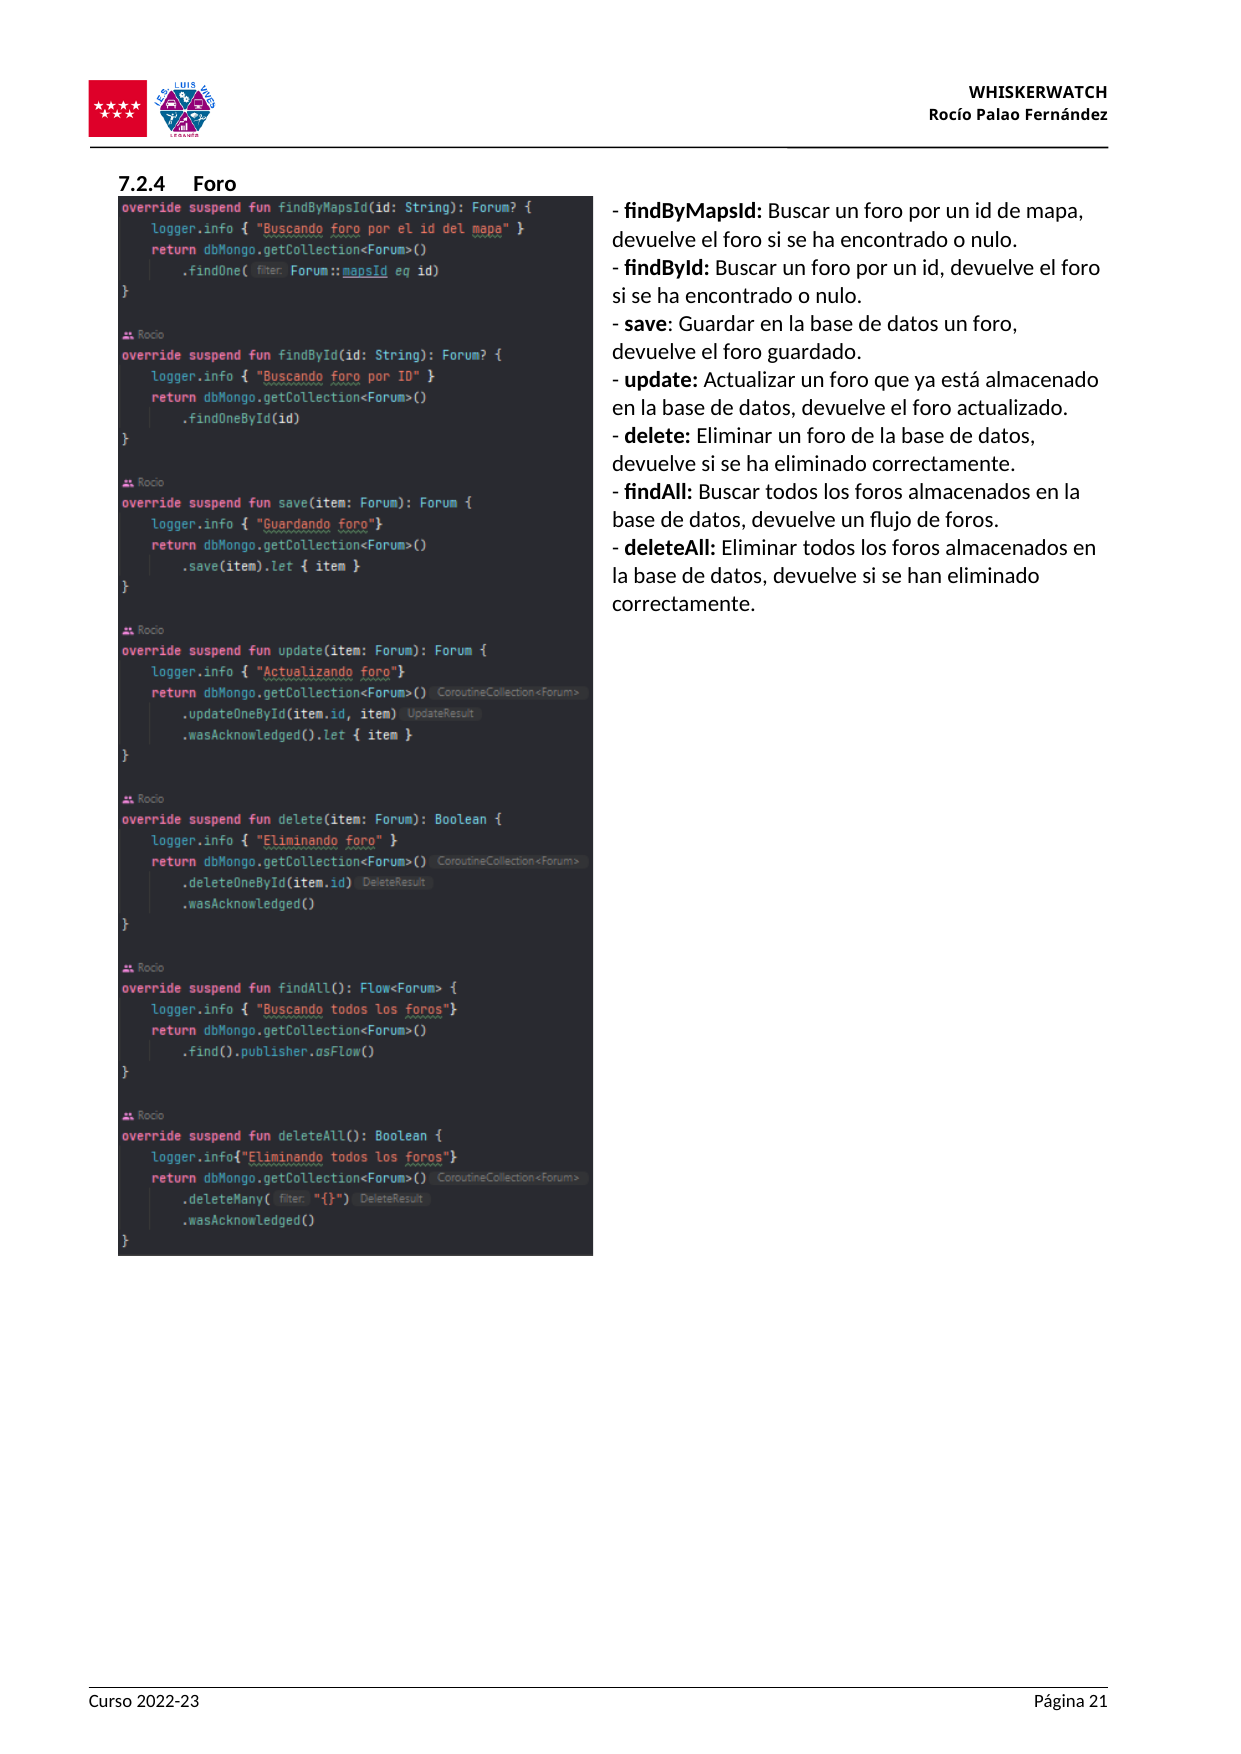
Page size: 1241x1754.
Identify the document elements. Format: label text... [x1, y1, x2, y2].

text - save: Guardar en la base de datos un foro, devuelve el foro guardado. [594, 309, 1107, 365]
subtitle Foro [118, 169, 1107, 197]
text - findById: Buscar un foro por un id, devuelve el foro si se ha encontrado o nulo. [594, 253, 1107, 309]
picture [87, 80, 215, 136]
text - deleteAll: Eliminar todos los foros almacenados en la base de datos, devuelve si se han eliminado correctamente. [118, 533, 1107, 1284]
text - findAll: Buscar todos los foros almacenados en la base de datos, devuelve un flujo de foros. [594, 477, 1107, 533]
text - delete: Eliminar un foro de la base de datos, devuelve si se ha eliminado correctamente. [594, 421, 1107, 477]
text - update: Actualizar un foro que ya está almacenado en la base de datos, devuelve el foro actualizado. [594, 365, 1107, 421]
picture [118, 196, 594, 1256]
text - findByMapsId: Buscar un foro por un id de mapa, devuelve el foro si se ha encontrado o nulo. [594, 197, 1107, 253]
